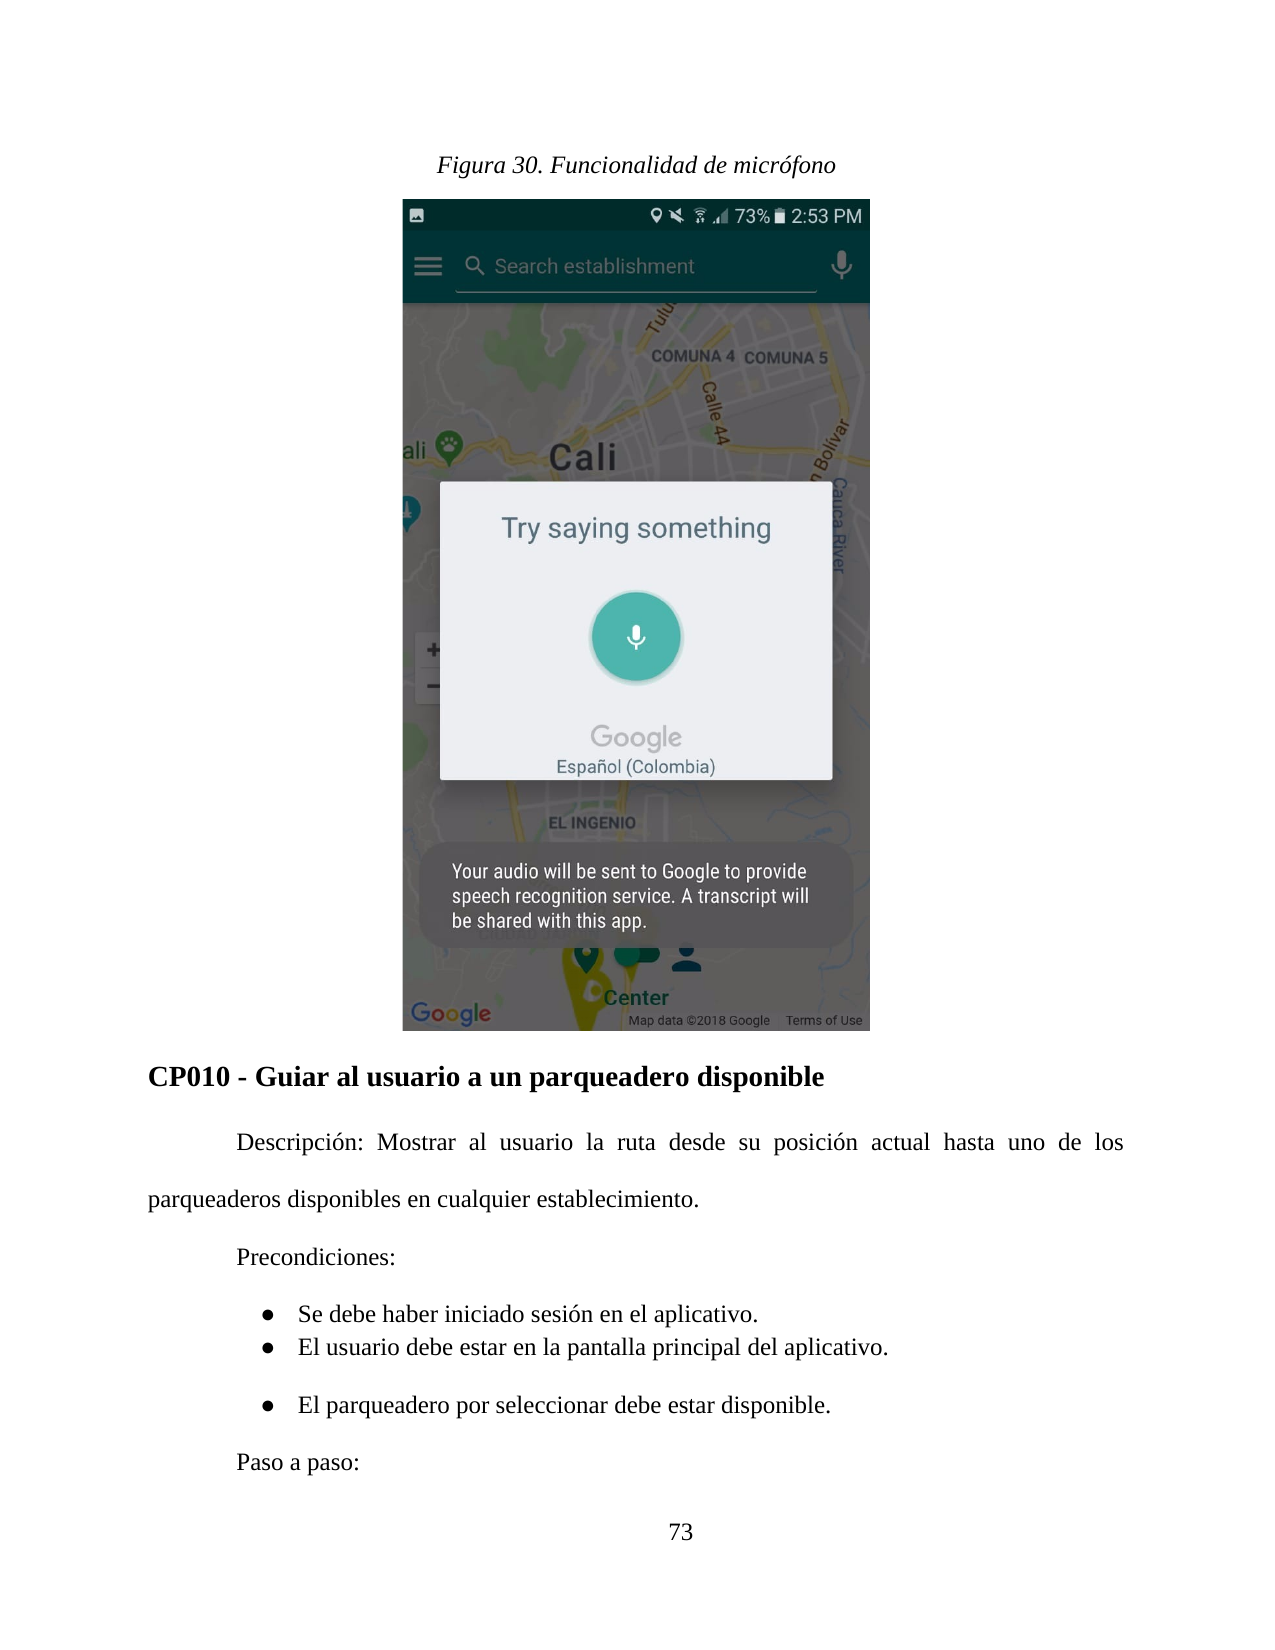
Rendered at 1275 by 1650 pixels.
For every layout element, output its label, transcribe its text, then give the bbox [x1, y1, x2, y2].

text Descripción: Mostrar al usuario la ruta desde su posición actual hasta uno de los parqueaderos disponibles en cualquier establecimiento. [148, 1127, 1125, 1213]
text CP010 - Guiar al usuario a un parqueadero disponible [148, 1059, 1125, 1093]
text Precondiciones: [148, 1242, 1125, 1270]
text Figura 30. Funcionalidad de micrófono [148, 150, 1125, 179]
picture [402, 199, 870, 1031]
text Paso a paso: [148, 1447, 1125, 1476]
list El parqueadero por seleccionar debe estar disponible. [260, 1390, 1125, 1418]
list El usuario debe estar en la pantalla principal del aplicativo. [260, 1332, 1125, 1361]
list Se debe haber iniciado sesión en el aplicativo. [260, 1299, 1125, 1328]
